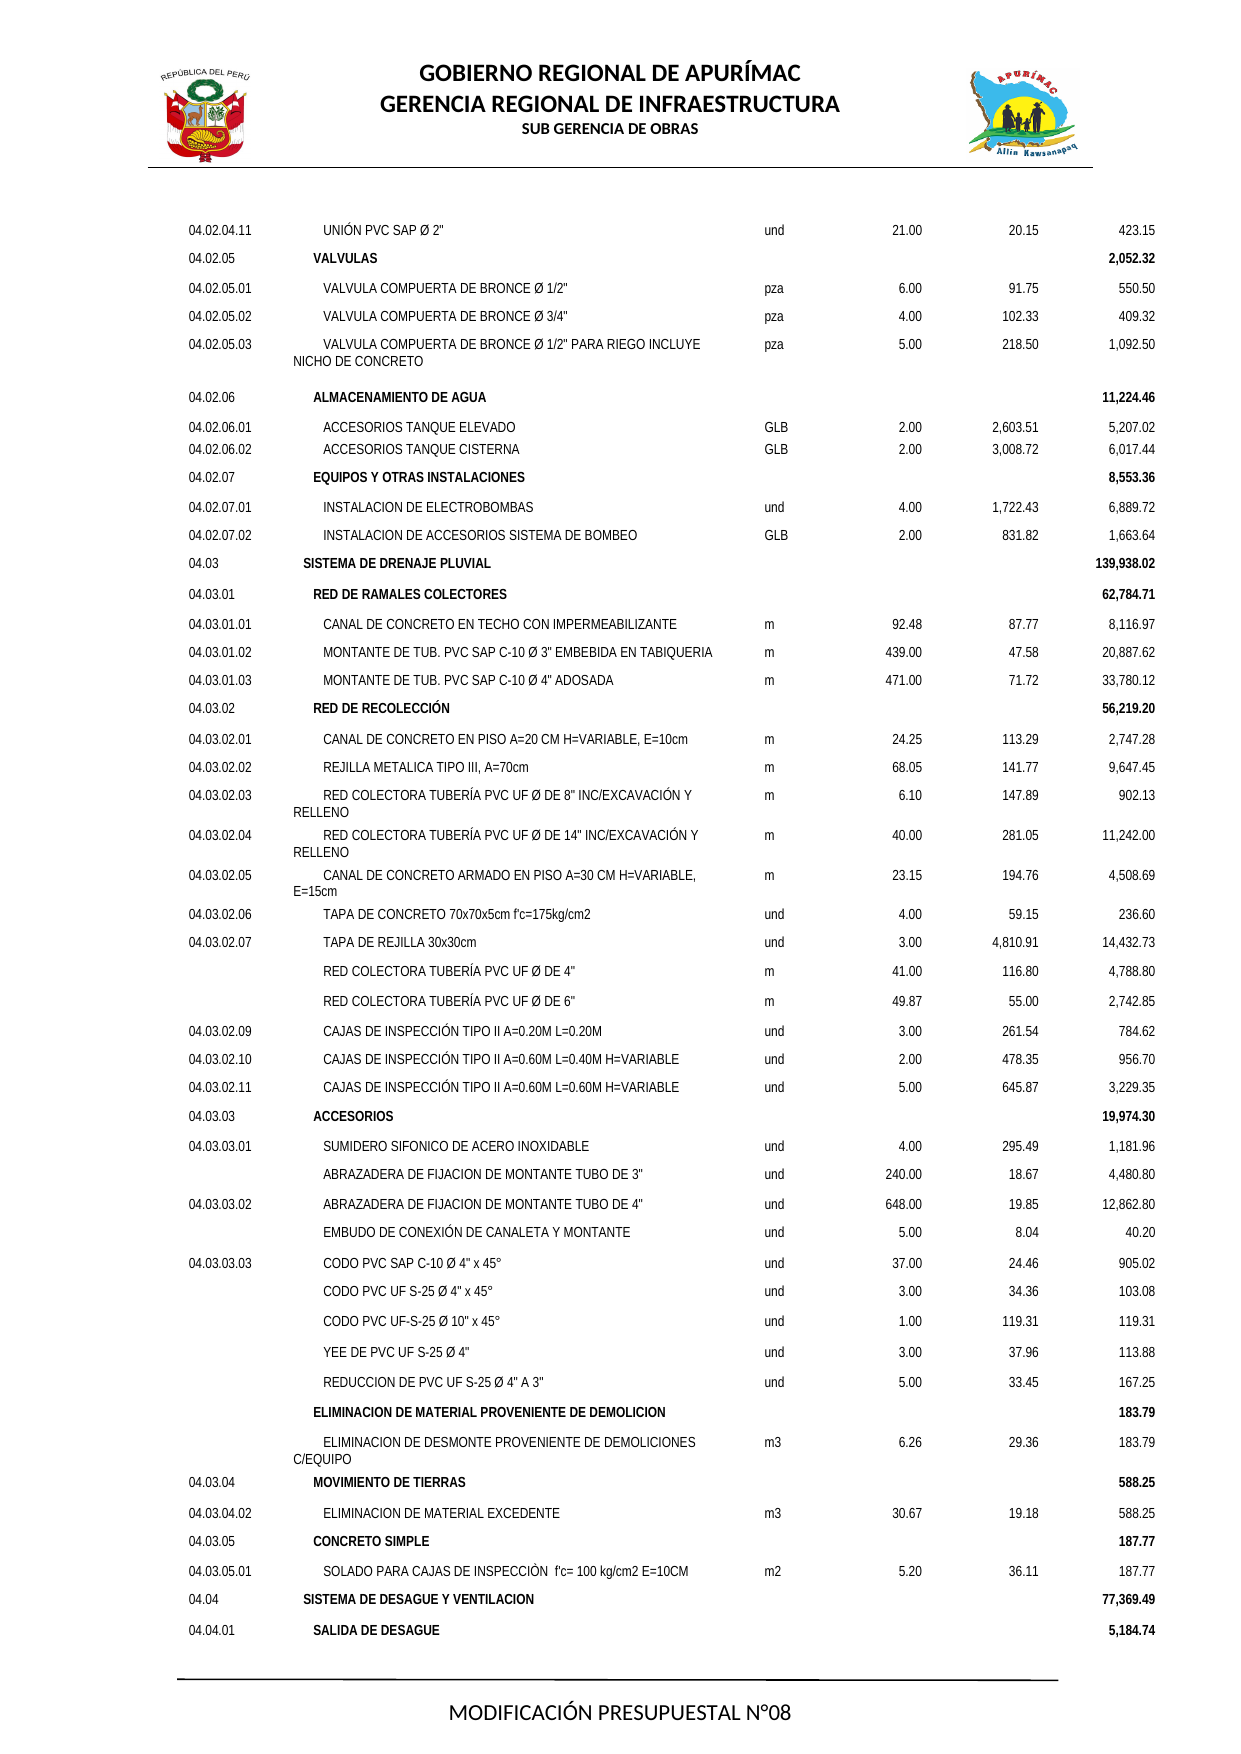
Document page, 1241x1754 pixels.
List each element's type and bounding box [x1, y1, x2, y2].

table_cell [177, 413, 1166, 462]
picture [158, 68, 252, 163]
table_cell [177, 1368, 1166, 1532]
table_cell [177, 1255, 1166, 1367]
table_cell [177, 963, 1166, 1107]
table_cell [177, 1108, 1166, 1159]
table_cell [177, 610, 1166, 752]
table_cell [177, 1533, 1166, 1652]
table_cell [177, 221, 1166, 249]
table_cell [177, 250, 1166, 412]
picture [966, 68, 1081, 162]
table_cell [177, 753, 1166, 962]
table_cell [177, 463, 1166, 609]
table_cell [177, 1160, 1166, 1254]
